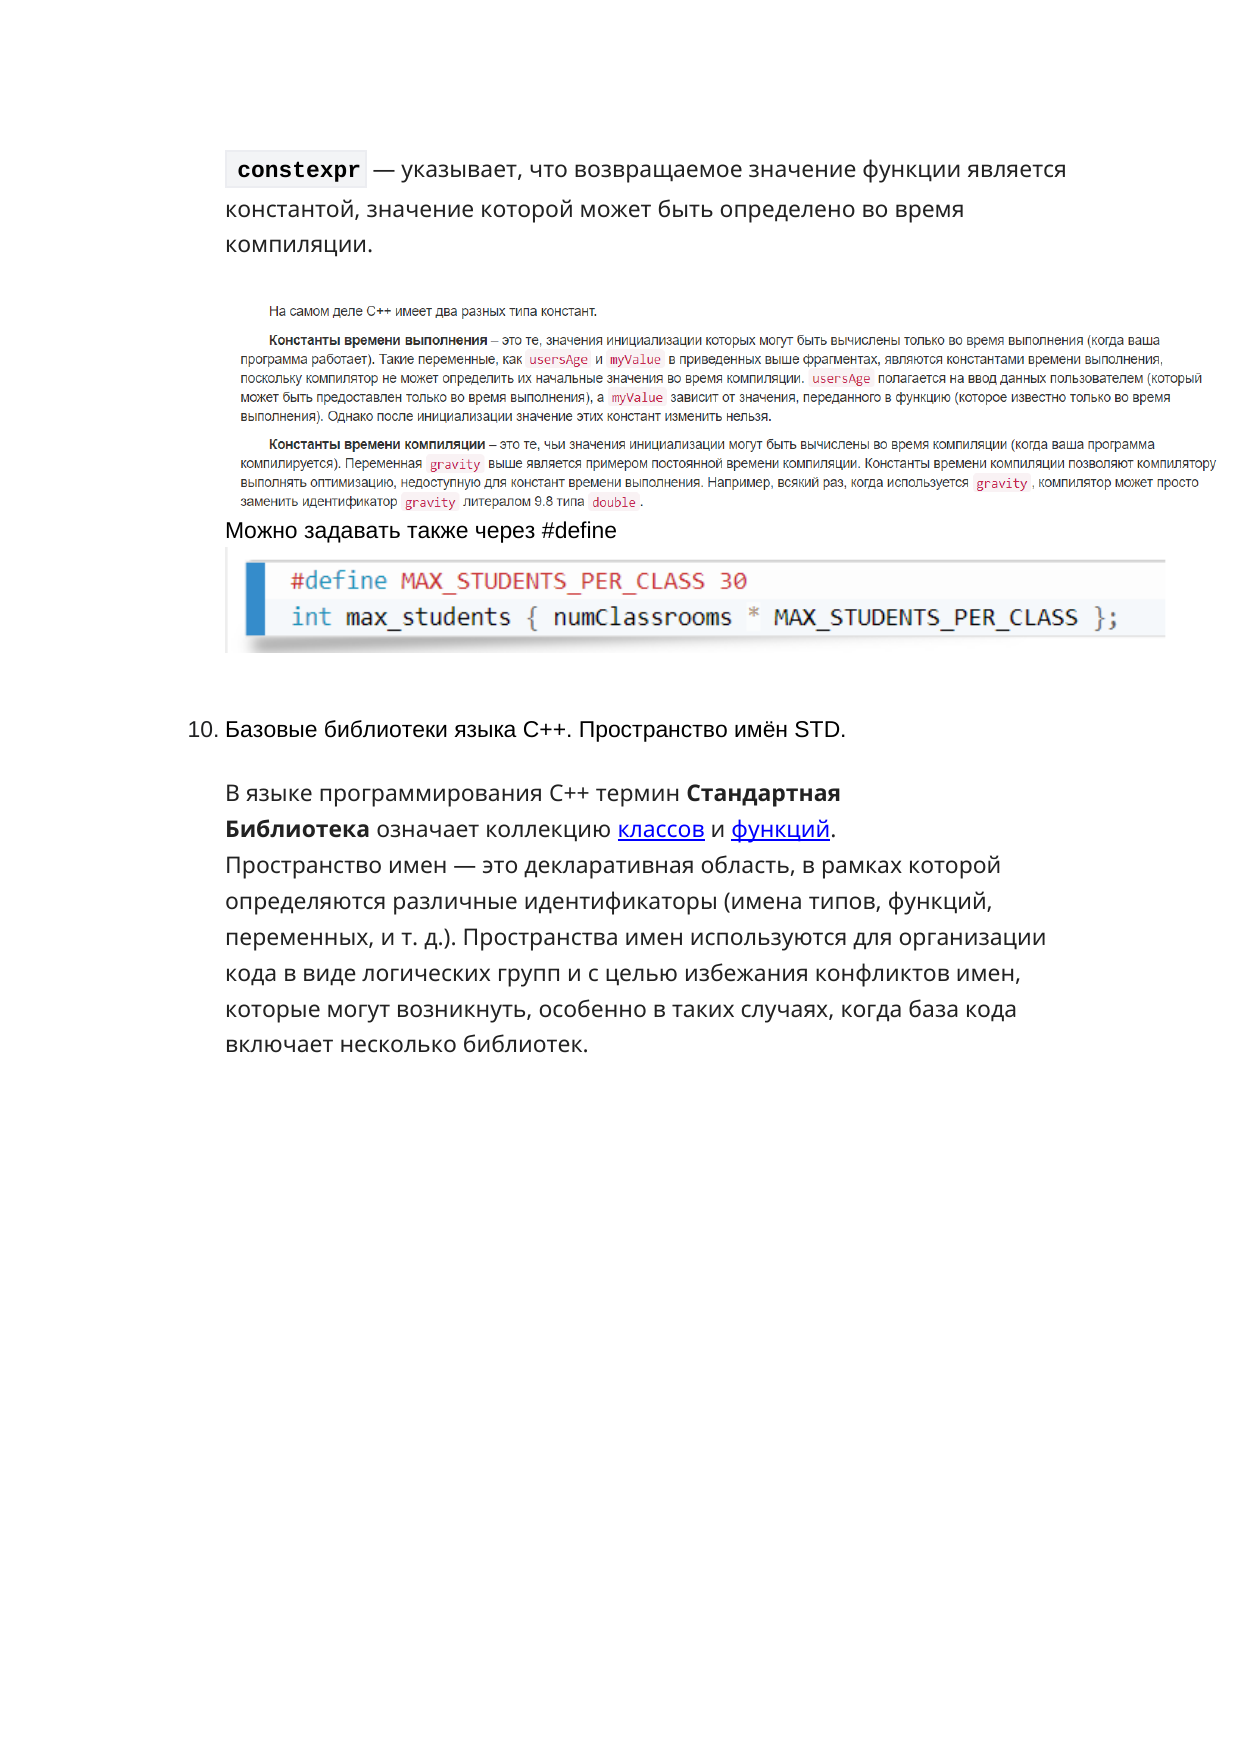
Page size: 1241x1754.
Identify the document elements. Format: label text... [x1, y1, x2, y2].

picture [225, 547, 1166, 653]
list constexpr — указывает, что возвращаемое значение функции является константой, значение которой может быть определено во время компиляции. [225, 150, 1090, 260]
list Базовые библиотеки языка С++. Пространство имён STD. [187, 716, 1090, 743]
picture [225, 294, 1227, 514]
list Пространство имен — это декларативная область, в рамках которой определяются различные идентификаторы (имена типов, функций, переменных, и т. д.). Пространства имен используются для организации кода в виде логических групп и с целью избежания конфликтов имен, которые могут возникнуть, особенно в таких случаях, когда база кода включает несколько библиотек. [225, 849, 1090, 1060]
list Можно задавать также через #define [225, 514, 1090, 543]
list В языке программирования C++ термин Стандартная Библиотека означает коллекцию классов и функций. [225, 777, 1090, 844]
